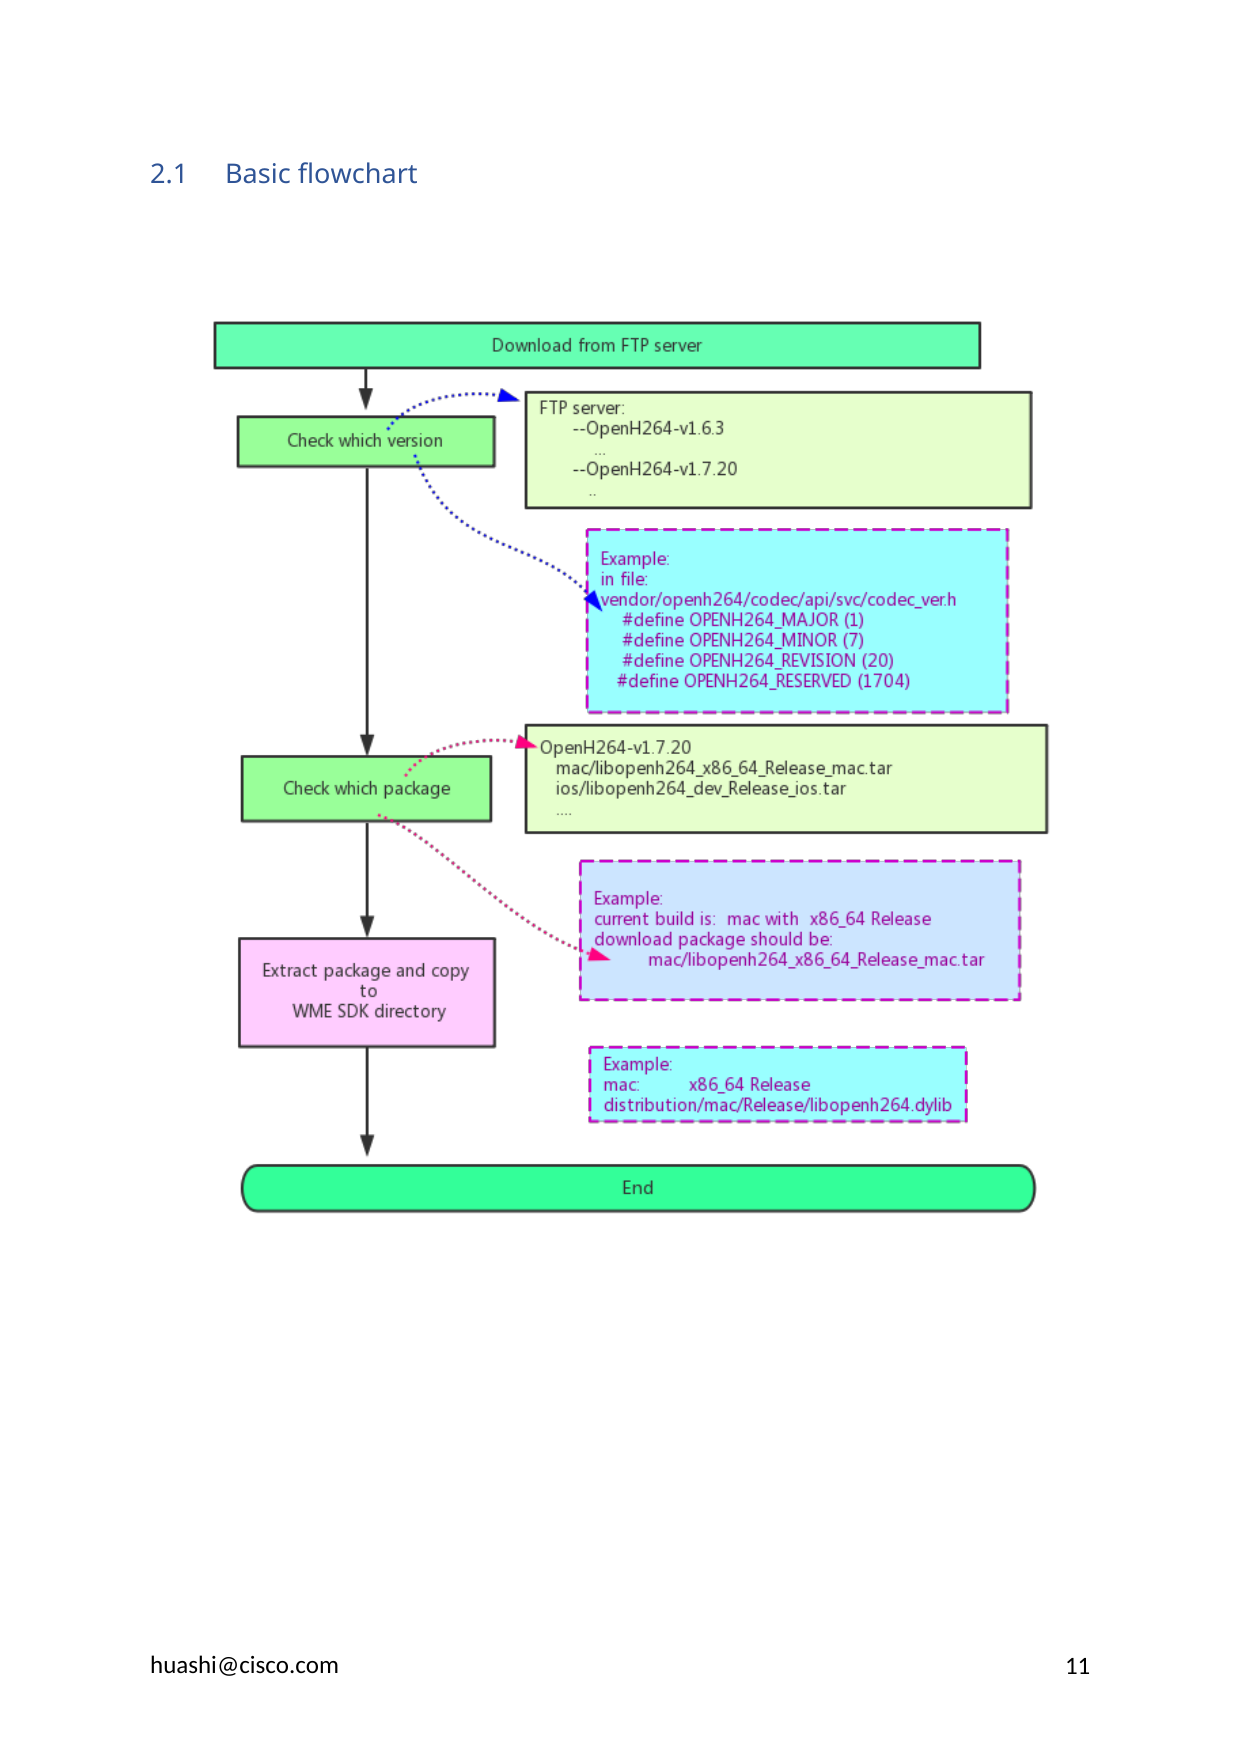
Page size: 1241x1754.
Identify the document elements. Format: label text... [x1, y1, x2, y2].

subtitle Basic flowchart [150, 154, 1090, 191]
picture [150, 258, 1090, 1254]
